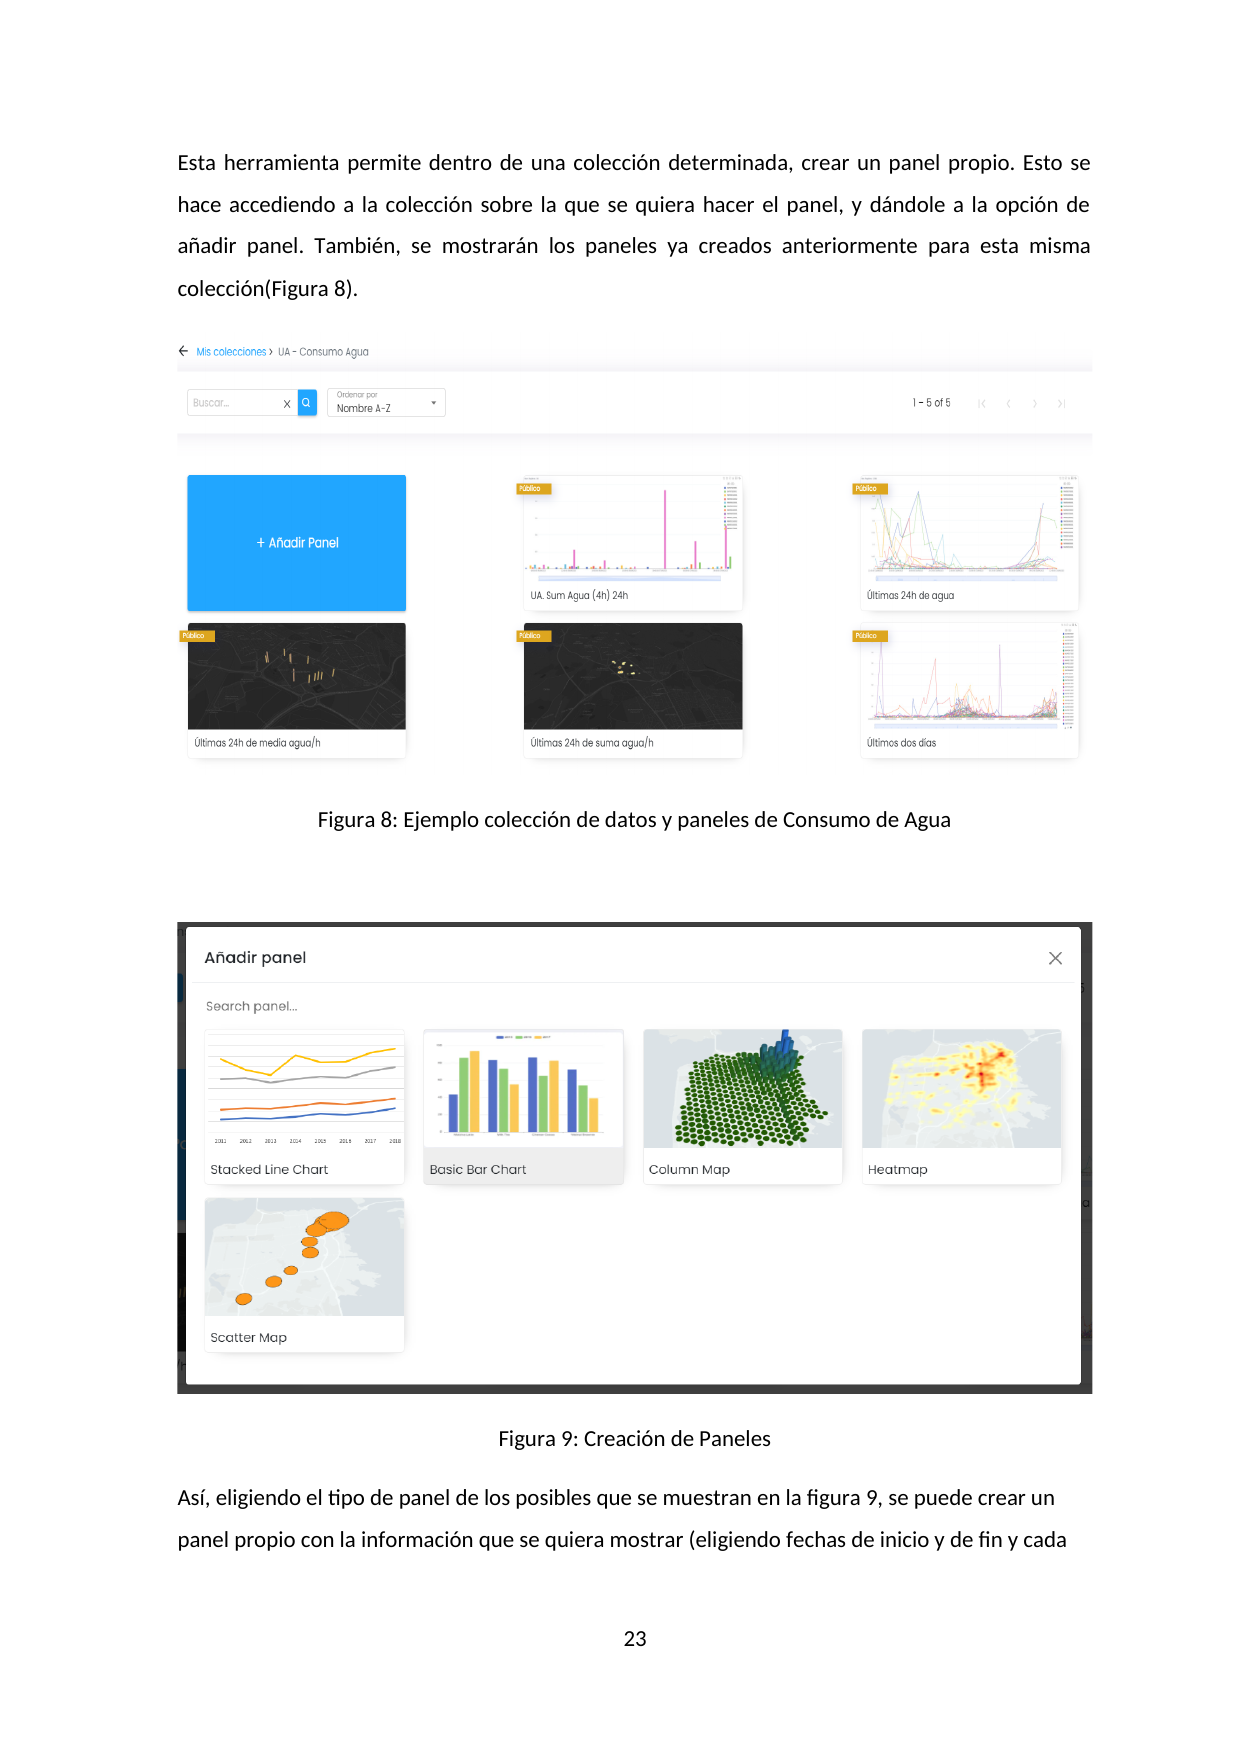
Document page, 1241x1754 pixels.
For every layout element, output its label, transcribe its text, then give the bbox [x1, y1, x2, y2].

text Figura 9: Creación de Paneles [177, 1424, 1092, 1452]
picture [177, 332, 1093, 775]
text Esta herramienta permite dentro de una colección determinada, crear un panel propio. Esto se hace accediendo a la colección sobre la que se quiera hacer el panel, y dándole a la opción de añadir panel. También, se mostrarán los paneles ya creados anteriormente para esta misma colección(Figura 8). [177, 148, 1092, 302]
picture [177, 922, 1093, 1394]
text Figura 8: Ejemplo colección de datos y paneles de Consumo de Agua [177, 805, 1092, 833]
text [177, 1483, 1092, 1553]
